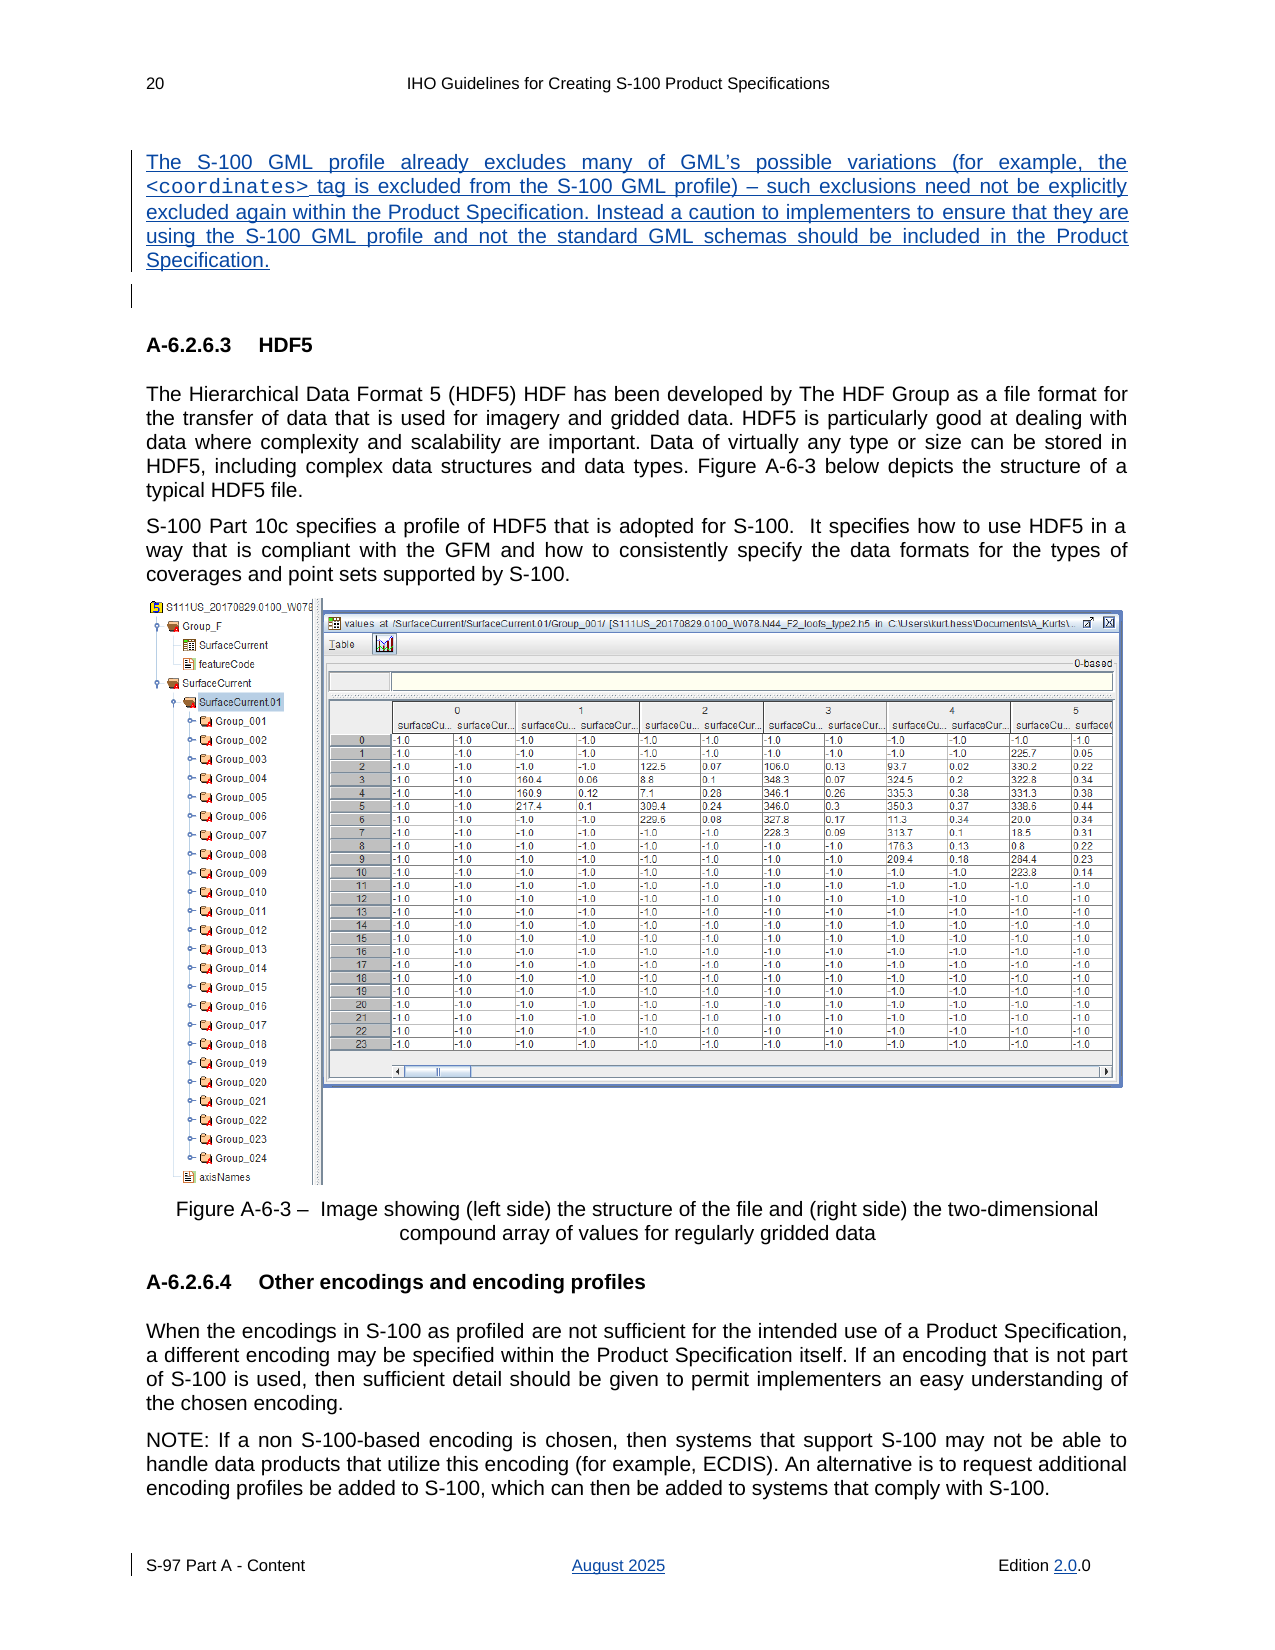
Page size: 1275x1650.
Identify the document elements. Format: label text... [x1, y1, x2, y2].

subtitle HDF5 [146, 333, 1129, 357]
text The Hierarchical Data Format 5 (HDF5) HDF has been developed by The HDF Group as a file format for the transfer of data that is used for imagery and gridded data. HDF5 is particularly good at dealing with data where complexity and scalability are important. Data of virtually any type or size can be stored in HDF5, including complex data structures and data types. Figure A-6-3 below depicts the structure of a typical HDF5 file. [146, 382, 1129, 502]
text S-100 Part 10c specifies a profile of HDF5 that is adopted for S-100. It specifies how to use HDF5 in a way that is compliant with the GFM and how to consistently specify the data formats for the types of coverages and point sets supported by S-100. [146, 514, 1129, 586]
text NOTE: If a non S-100-based encoding is chosen, then systems that support S-100 may not be able to handle data products that utilize this encoding (for example, ECDIS). An alternative is to request additional encoding profiles be added to S-100, which can then be added to systems that comply with S-100. [146, 1427, 1129, 1499]
text Figure A-6-3 – Image showing (left side) the structure of the file and (right side) the two-dimensional compound array of values for regularly gridded data [146, 1197, 1129, 1245]
subtitle Other encodings and encoding profiles [146, 1270, 1129, 1294]
text When the encodings in S-100 as profiled are not sufficient for the intended use of a Product Specification, a different encoding may be specified within the Product Specification itself. If an encoding that is not part of S-100 is used, then sufficient detail should be given to permit implementers an easy understanding of the chosen encoding. [146, 1319, 1129, 1415]
